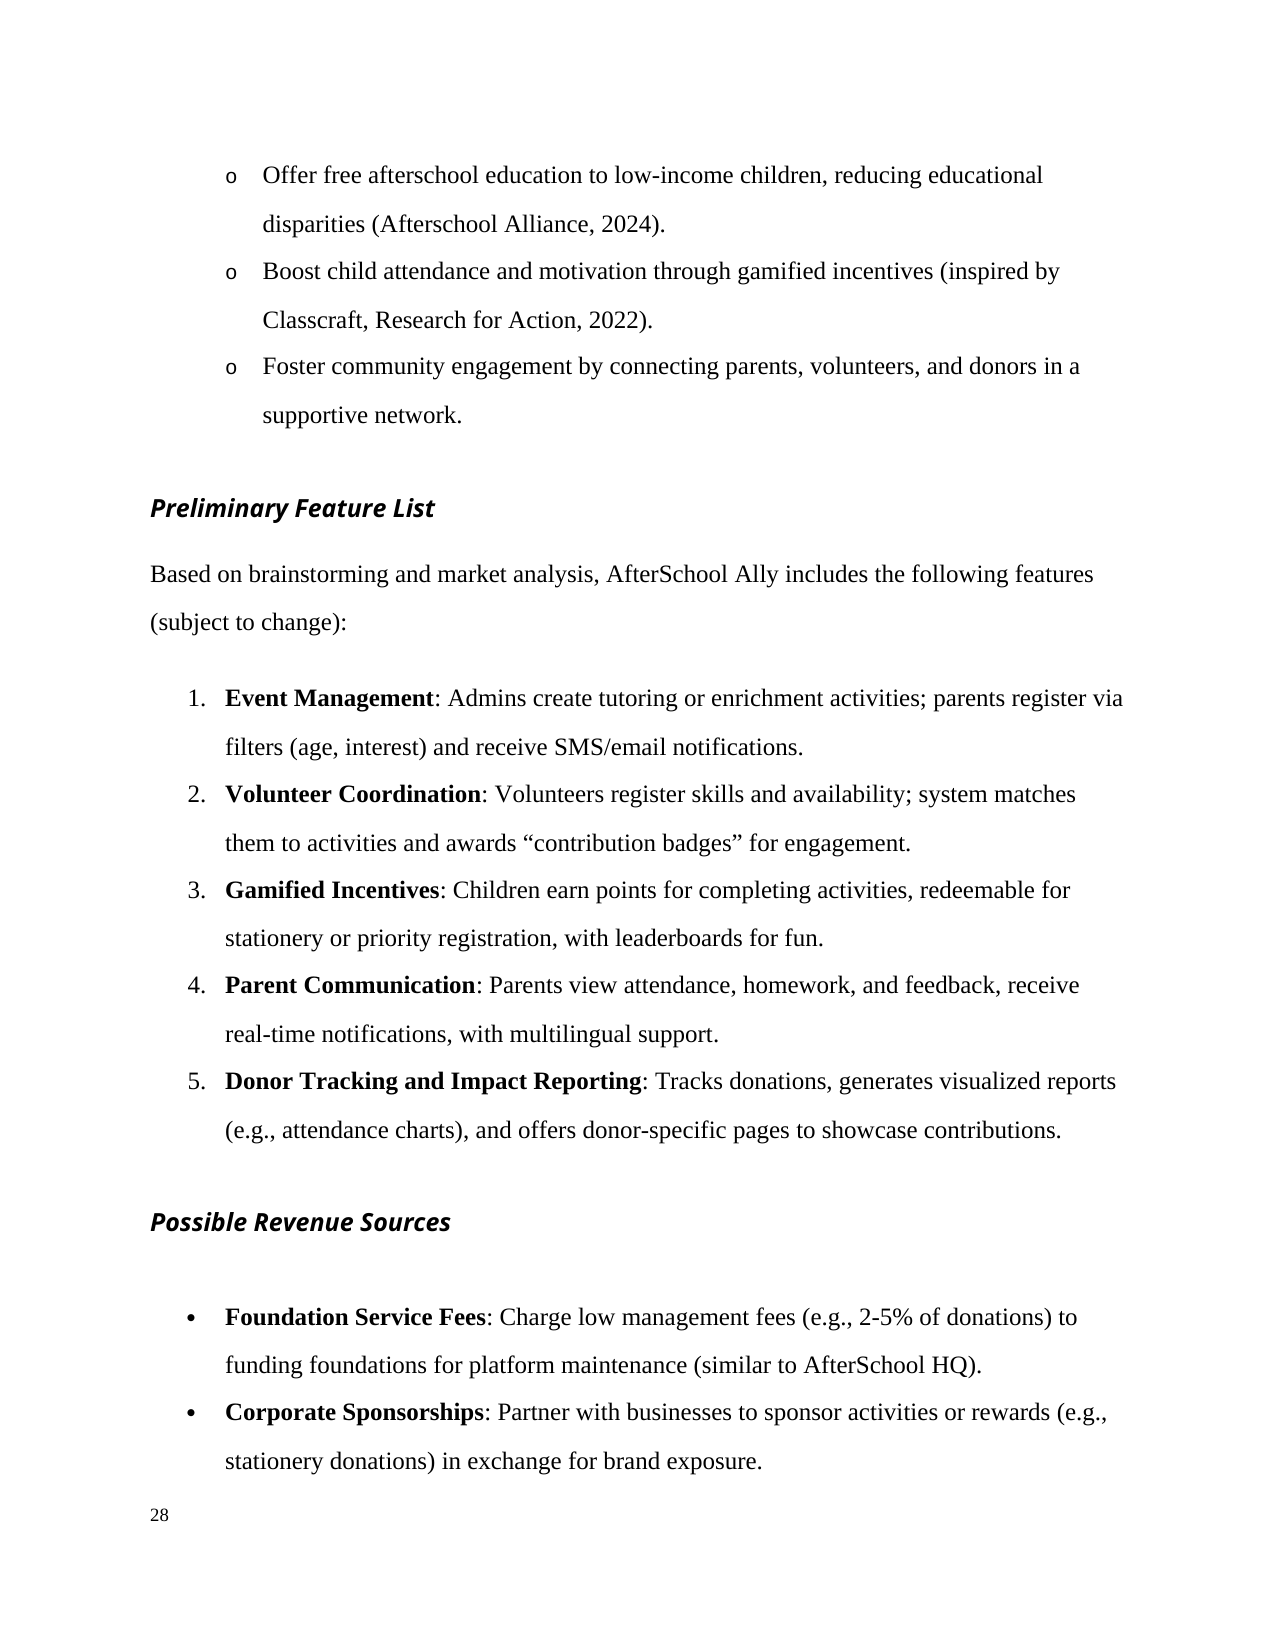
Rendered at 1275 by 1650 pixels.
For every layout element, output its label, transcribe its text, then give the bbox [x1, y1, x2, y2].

list Volunteer Coordination: Volunteers register skills and availability; system matches them to activities and awards “contribution badges” for engagement. [187, 777, 1125, 858]
list Donor Tracking and Impact Reporting: Tracks donations, generates visualized reports (e.g., attendance charts), and offers donor-specific pages to showcase contributions. [187, 1064, 1125, 1145]
list Offer free afterschool education to low-income children, reducing educational disparities (Afterschool Alliance, 2024). [225, 159, 1125, 240]
list Foster community engagement by connecting parents, volunteers, and donors in a supportive network. [225, 350, 1125, 431]
list Foundation Service Fees: Charge low management fees (e.g., 2-5% of donations) to funding foundations for platform maintenance (similar to AfterSchool HQ). [187, 1300, 1125, 1381]
list Parent Communication: Parents view attendance, homework, and feedback, receive real-time notifications, with multilingual support. [187, 968, 1125, 1050]
list Corporate Sponsorships: Partner with businesses to sponsor activities or rewards (e.g., stationery donations) in exchange for brand exposure. [187, 1396, 1125, 1477]
list Boost child attendance and motivation through gamified incentives (inspired by Classcraft, Research for Action, 2022). [225, 254, 1125, 336]
list Event Management: Admins create tutoring or enrichment activities; parents register via filters (age, interest) and receive SMS/email notifications. [187, 682, 1125, 763]
list Gamified Incentives: Children earn points for completing activities, redeemable for stationery or priority registration, with leaderboards for fun. [187, 873, 1125, 954]
text Based on brainstorming and market analysis, AfterSchool Ally includes the following features (subject to change): [150, 557, 1125, 638]
subtitle Possible Revenue Sources [150, 1189, 1125, 1254]
subtitle Preliminary Feature List [150, 475, 1125, 540]
